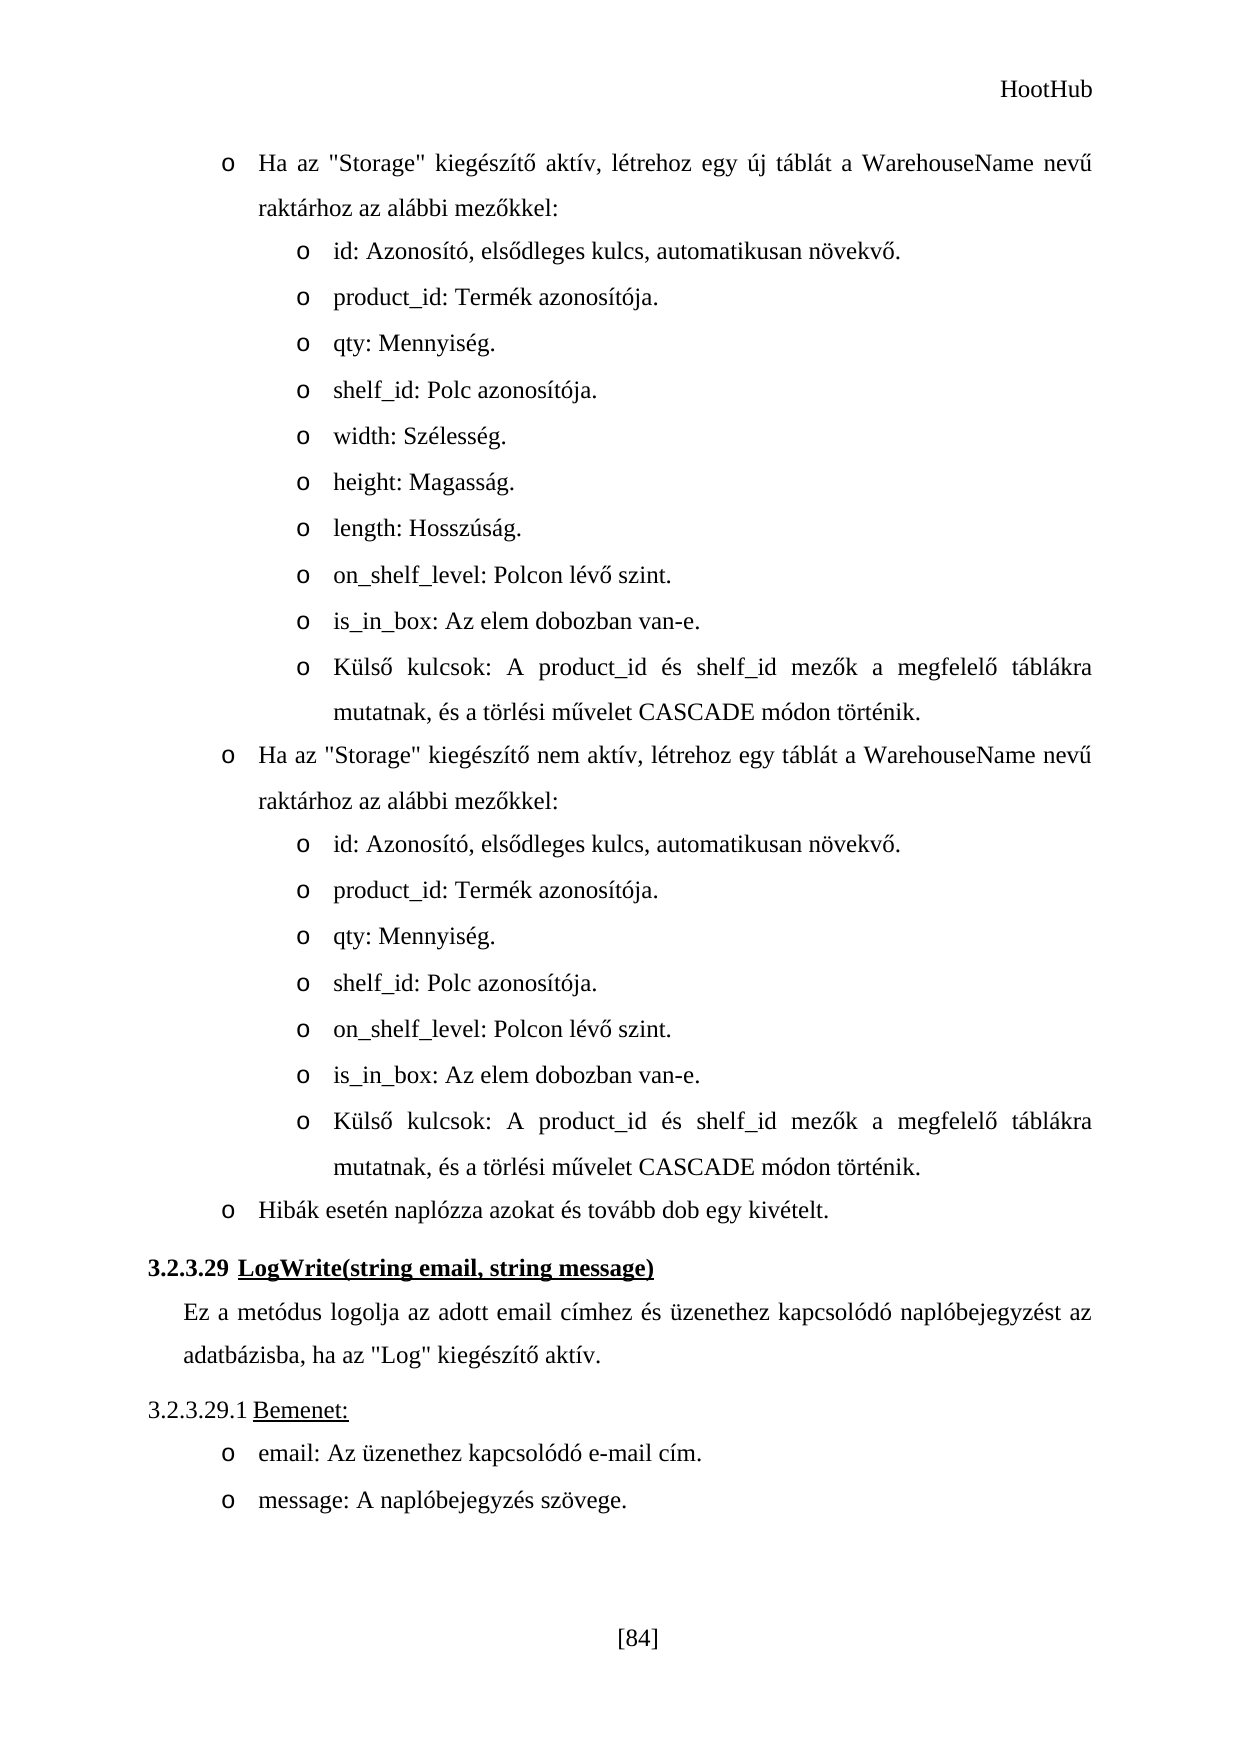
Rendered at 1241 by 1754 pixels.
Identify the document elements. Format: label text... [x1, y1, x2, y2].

list length: Hosszúság. [296, 513, 1093, 544]
list message: A naplóbejegyzés szövege. [221, 1485, 1093, 1516]
subtitle LogWrite(string email, string message) [148, 1253, 1093, 1282]
list on_shelf_level: Polcon lévő szint. [296, 1014, 1093, 1045]
list shelf_id: Polc azonosítója. [296, 375, 1093, 406]
subtitle Bemenet: [148, 1395, 1093, 1424]
list product_id: Termék azonosítója. [296, 875, 1093, 906]
list Hibák esetén naplózza azokat és tovább dob egy kivételt. [221, 1195, 1093, 1226]
list email: Az üzenethez kapcsolódó e-mail cím. [221, 1438, 1093, 1469]
list id: Azonosító, elsődleges kulcs, automatikusan növekvő. [296, 829, 1093, 860]
list id: Azonosító, elsődleges kulcs, automatikusan növekvő. [296, 236, 1093, 267]
list on_shelf_level: Polcon lévő szint. [296, 560, 1093, 591]
list qty: Mennyiség. [296, 328, 1093, 359]
list is_in_box: Az elem dobozban van-e. [296, 606, 1093, 637]
list qty: Mennyiség. [296, 921, 1093, 952]
text Ez a metódus logolja az adott email címhez és üzenethez kapcsolódó naplóbejegyzést az adatbázisba, ha az "Log" kiegészítő aktív. [183, 1297, 1093, 1368]
list product_id: Termék azonosítója. [296, 282, 1093, 313]
list shelf_id: Polc azonosítója. [296, 968, 1093, 998]
list width: Szélesség. [296, 421, 1093, 452]
list Ha az "Storage" kiegészítő aktív, létrehoz egy új táblát a WarehouseName nevű raktárhoz az alábbi mezőkkel: [221, 148, 1093, 222]
list height: Magasság. [296, 467, 1093, 498]
list is_in_box: Az elem dobozban van-e. [296, 1060, 1093, 1091]
list Külső kulcsok: A product_id és shelf_id mezők a megfelelő táblákra mutatnak, és a törlési művelet CASCADE módon történik. [296, 652, 1093, 726]
list Ha az "Storage" kiegészítő nem aktív, létrehoz egy táblát a WarehouseName nevű raktárhoz az alábbi mezőkkel: [221, 741, 1093, 814]
list Külső kulcsok: A product_id és shelf_id mezők a megfelelő táblákra mutatnak, és a törlési művelet CASCADE módon történik. [296, 1106, 1093, 1180]
